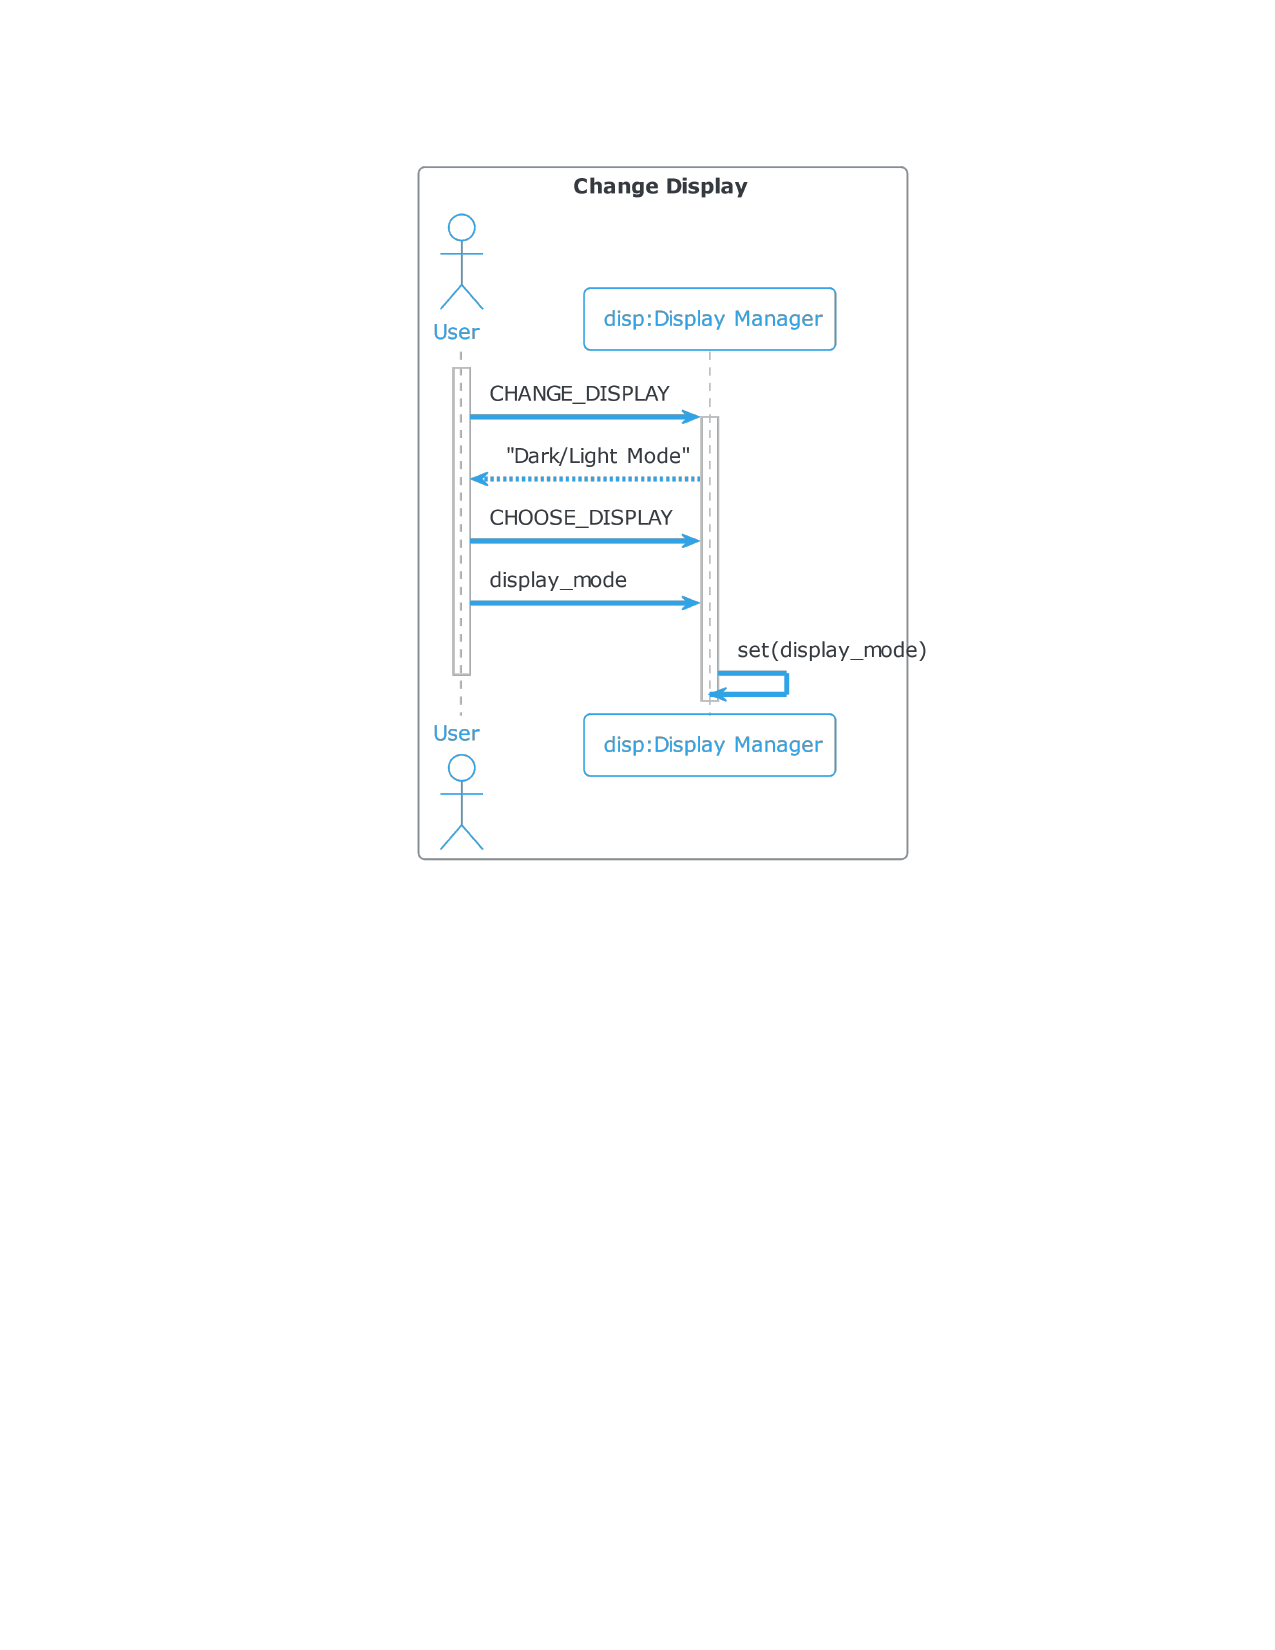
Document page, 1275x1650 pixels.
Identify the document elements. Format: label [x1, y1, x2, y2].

picture [336, 150, 939, 875]
